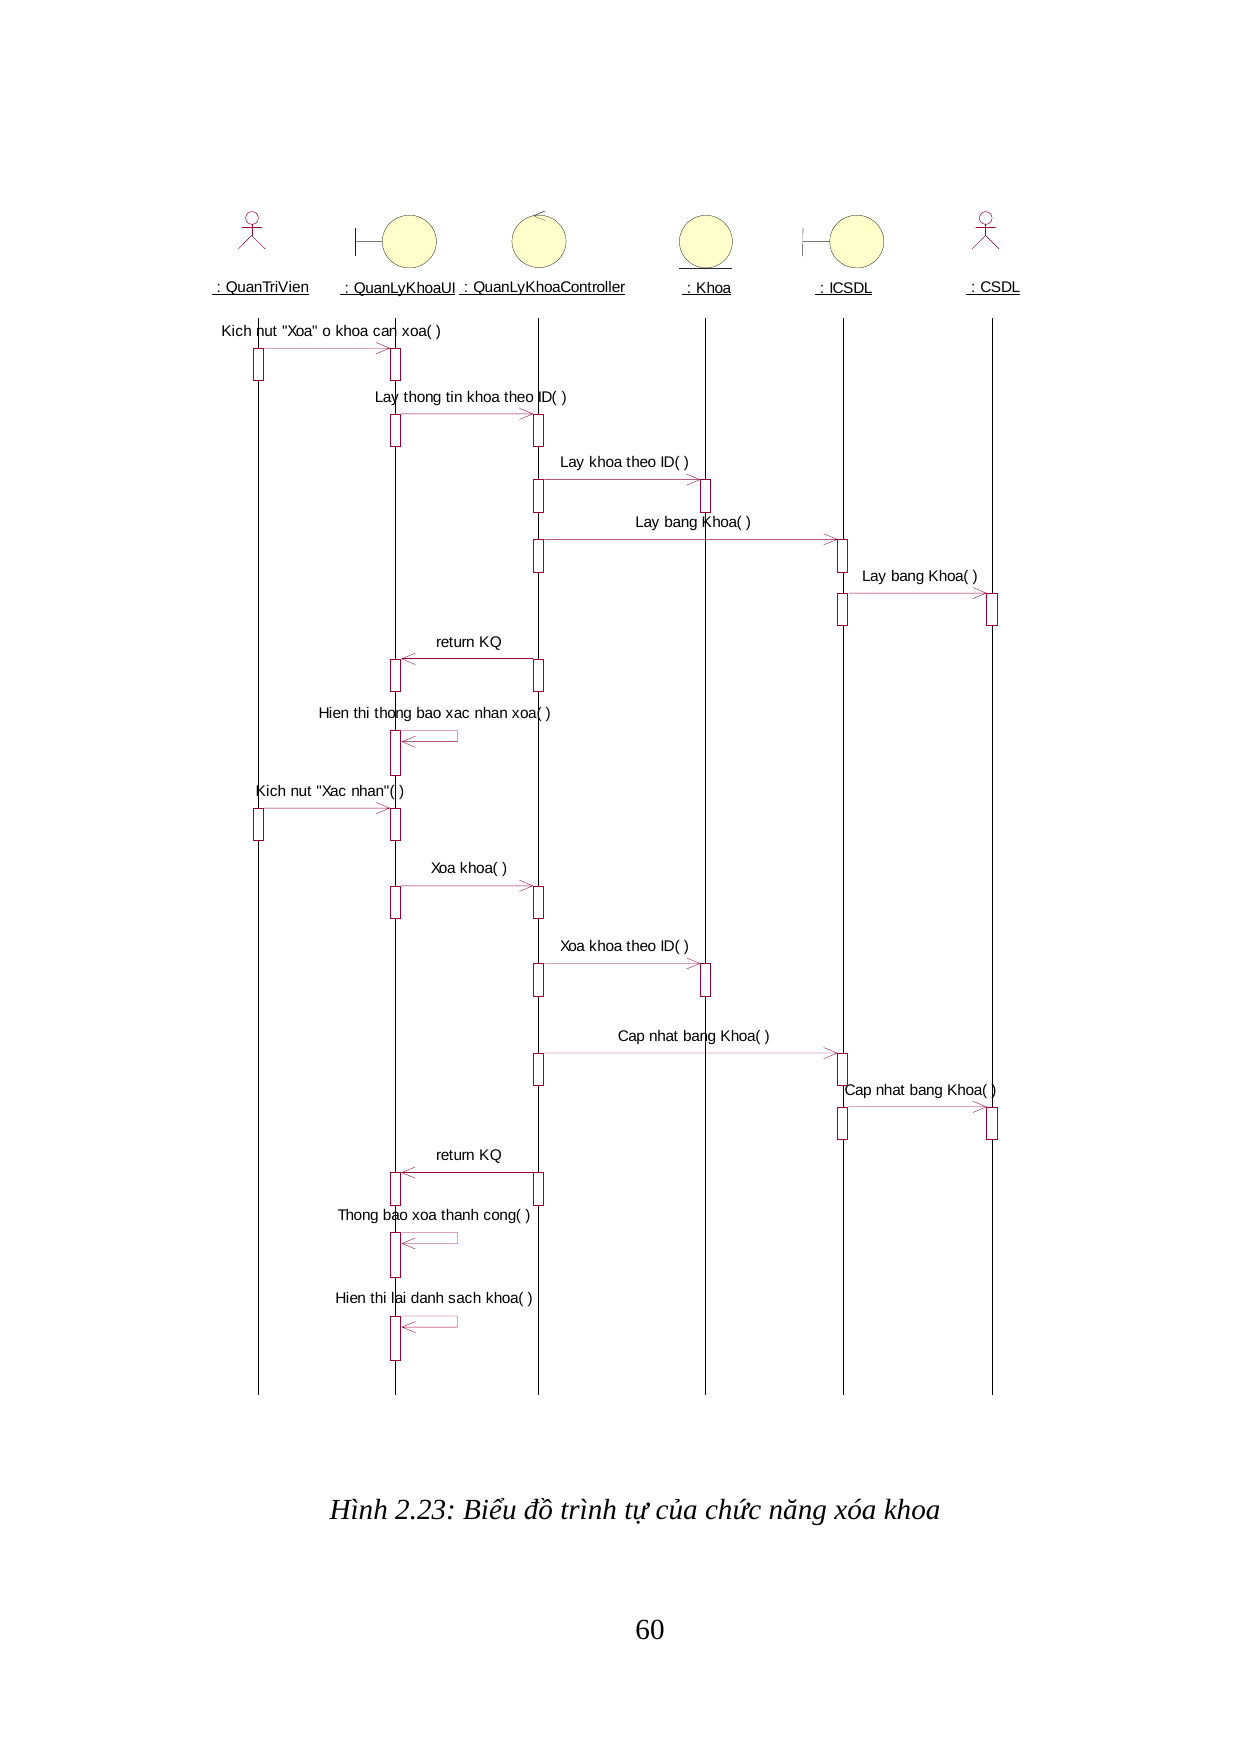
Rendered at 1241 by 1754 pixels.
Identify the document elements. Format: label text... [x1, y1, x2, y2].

text Hình 2.23: Biểu đồ trình tự của chức năng xóa khoa [177, 1492, 1092, 1525]
